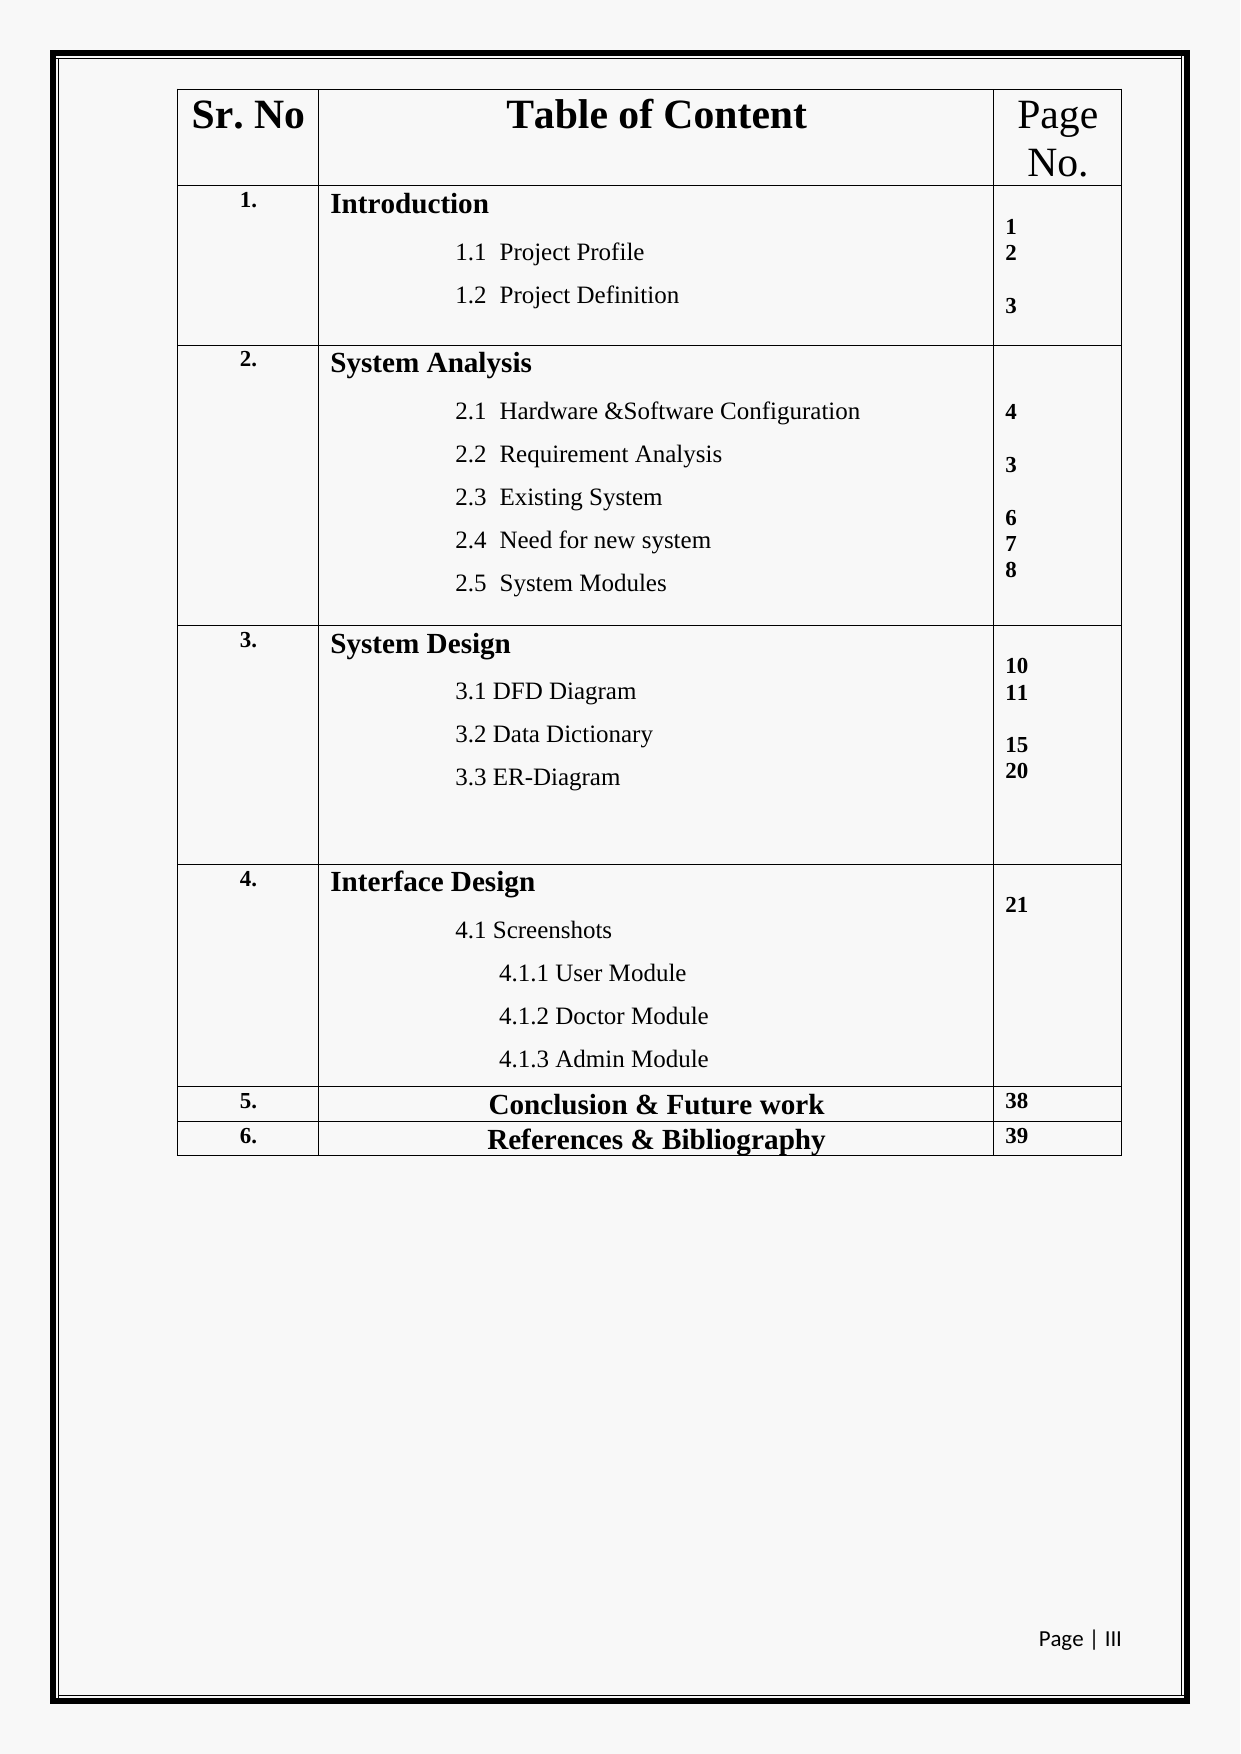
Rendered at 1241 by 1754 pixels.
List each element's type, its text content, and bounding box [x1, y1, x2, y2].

table_cell 3. [178, 626, 318, 863]
table_cell 6. [178, 1122, 318, 1155]
table_cell Interface Design 4.1 Screenshots 4.1.1 User Module 4.1.2 Doctor Module 4.1.3 Admin Module [319, 865, 993, 1086]
table_header Sr. No [178, 90, 318, 185]
table_cell System Design 3.1 DFD Diagram 3.2 Data Dictionary 3.3 ER-Diagram [319, 626, 993, 863]
table_cell 38 [994, 1087, 1121, 1121]
table_cell 2. [178, 346, 318, 625]
table_cell 1. [178, 186, 318, 344]
table_cell Introduction Project Profile Project Definition [319, 186, 993, 344]
table_cell References & Bibliography [319, 1122, 993, 1155]
table_cell System Analysis Hardware &Software Configuration Requirement Analysis Existing System Need for new system System Modules [319, 346, 993, 625]
table_cell 1 2 3 [994, 186, 1121, 344]
table_cell Conclusion & Future work [319, 1087, 993, 1121]
table_cell 10 11 15 20 [994, 626, 1121, 863]
table_header Table of Content [319, 90, 993, 185]
table_cell 5. [178, 1087, 318, 1121]
table_cell 4 3 6 7 8 [994, 346, 1121, 625]
table_header Page No. [994, 90, 1121, 185]
table_cell 39 [994, 1122, 1121, 1155]
table_cell 4. [178, 865, 318, 1086]
table_cell 21 [994, 865, 1121, 1086]
